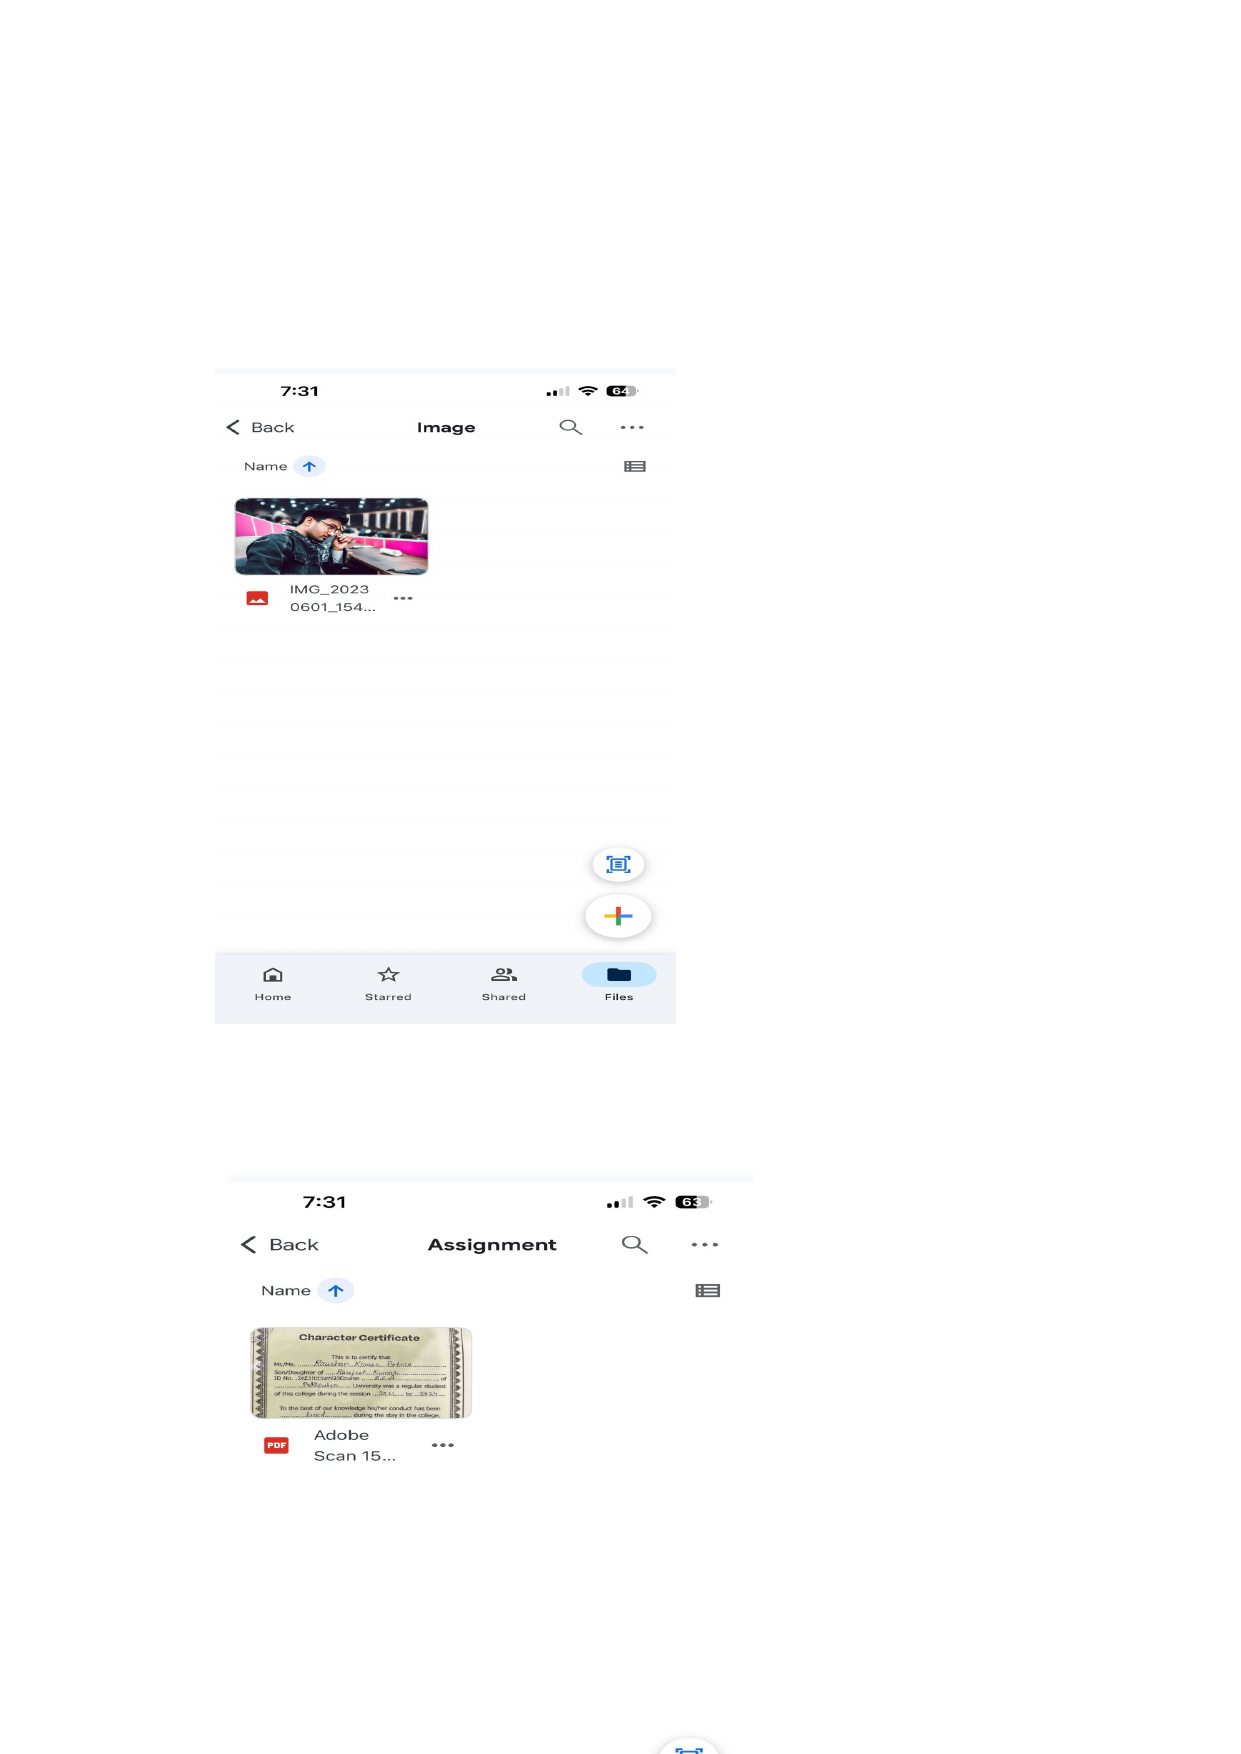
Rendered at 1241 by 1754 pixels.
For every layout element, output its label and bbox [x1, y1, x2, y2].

picture [228, 1175, 755, 1754]
picture [215, 368, 677, 1024]
